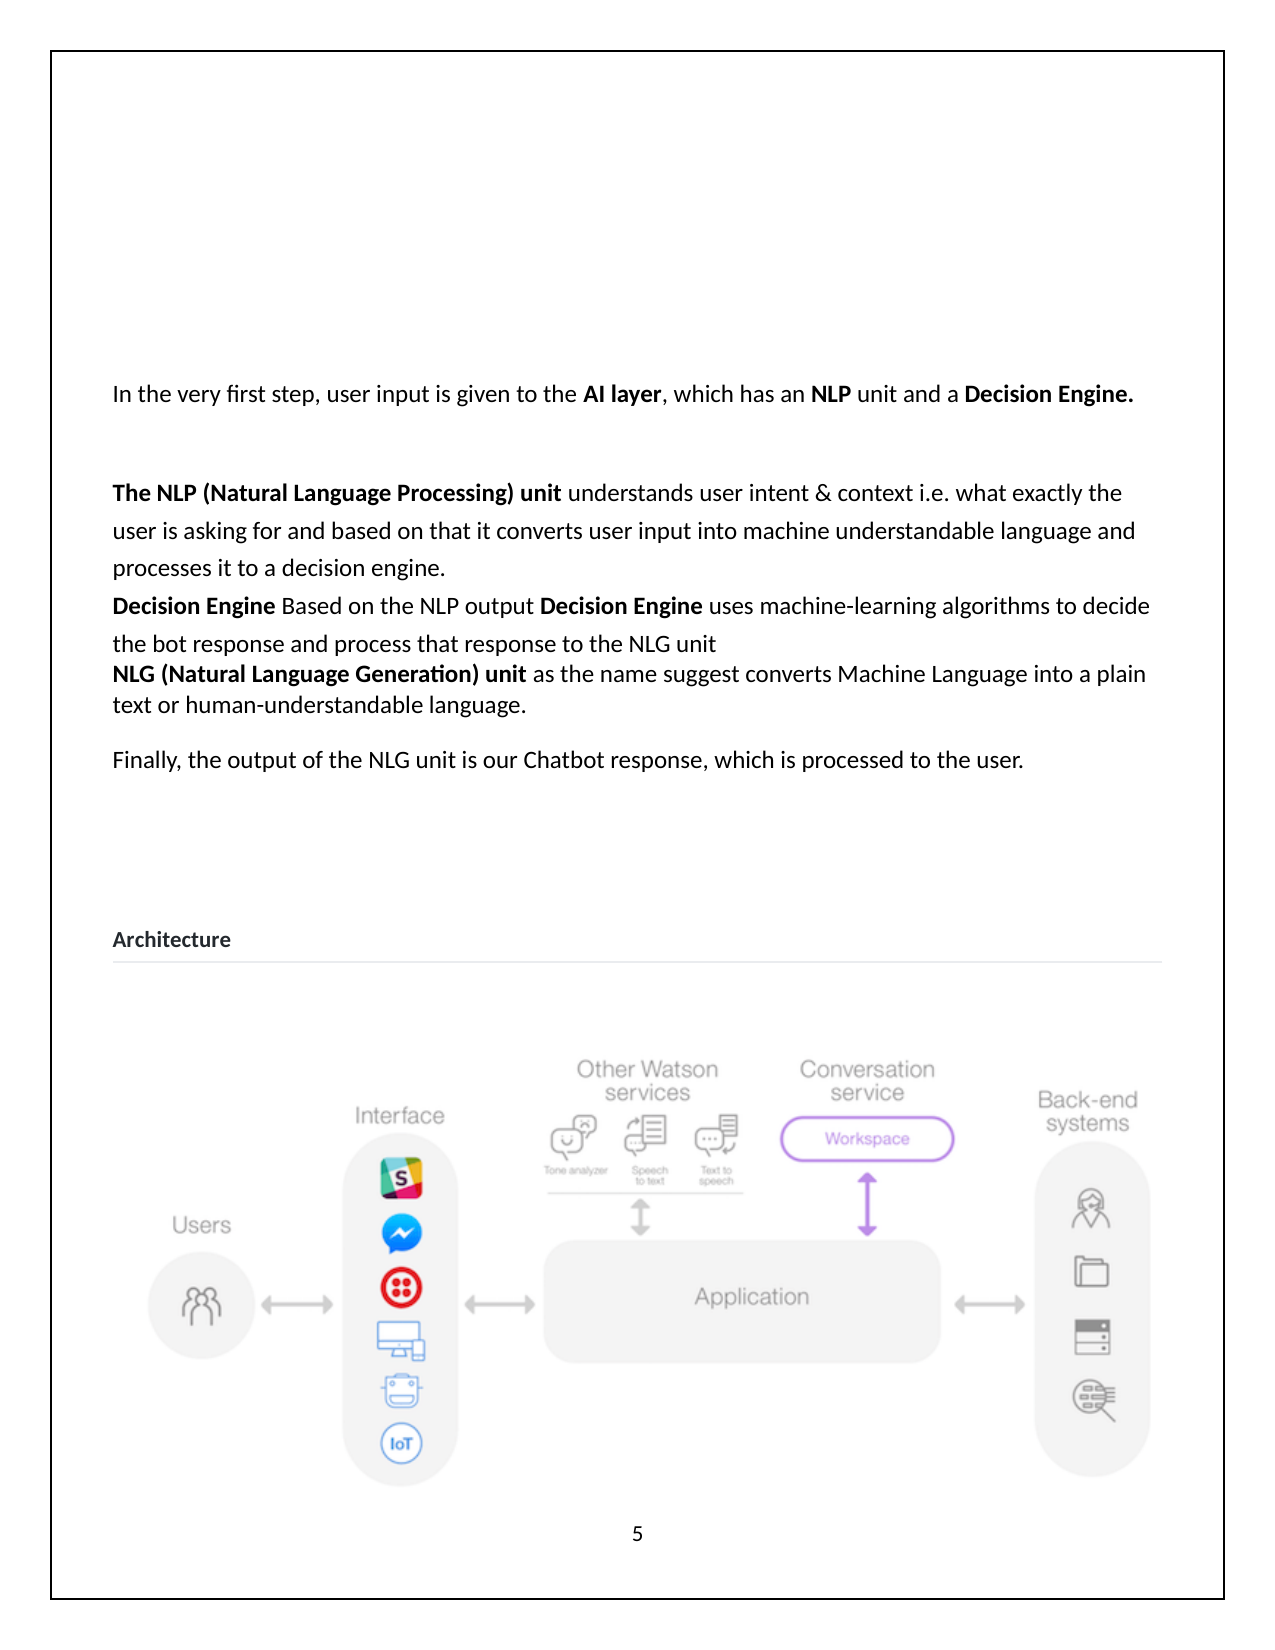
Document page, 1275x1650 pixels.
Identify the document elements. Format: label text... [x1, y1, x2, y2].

text The NLP (Natural Language Processing) unit understands user intent & context i.e. what exactly the user is asking for and based on that it converts user input into machine understandable language and processes it to a decision engine. [112, 470, 1162, 583]
text Finally, the output of the NLG unit is our Chatbot response, which is processed to the user. [112, 744, 1162, 775]
text In the very first step, user input is given to the AI layer, which has an NLP unit and a Decision Engine. [112, 371, 1162, 409]
subtitle Architecture [112, 925, 1162, 963]
text NLG (Natural Language Generation) unit as the name suggest converts Machine Language into a plain text or human-understandable language. [112, 658, 1162, 719]
text Decision Engine Based on the NLP output Decision Engine uses machine-learning algorithms to decide the bot response and process that response to the NLG unit [112, 583, 1162, 658]
picture [112, 1052, 1167, 1499]
